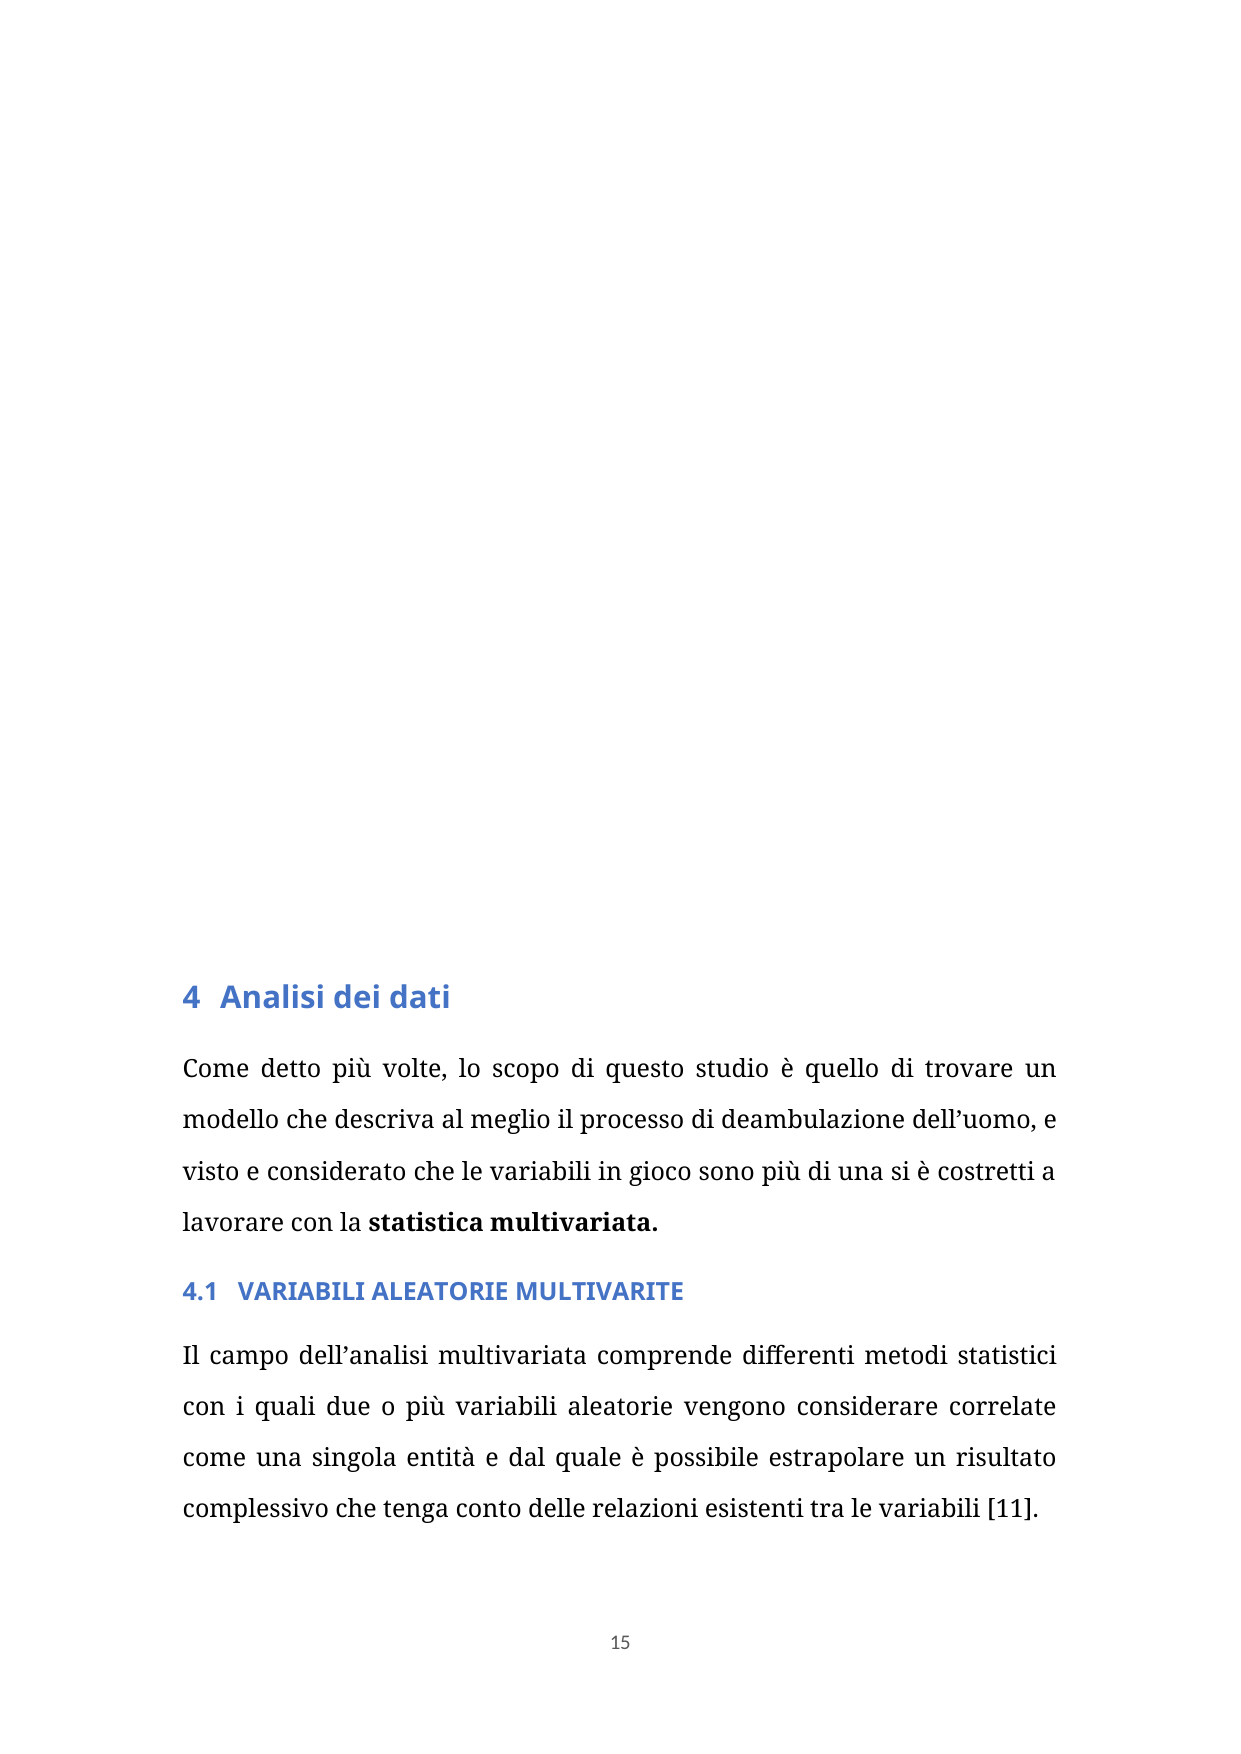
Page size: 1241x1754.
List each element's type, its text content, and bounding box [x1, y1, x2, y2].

subtitle Analisi dei dati [182, 975, 1058, 1017]
text Come detto più volte, lo scopo di questo studio è quello di trovare un modello che descriva al meglio il processo di deambulazione dell’uomo, e visto e considerato che le variabili in gioco sono più di una si è costretti a lavorare con la statistica multivariata. [182, 1051, 1058, 1238]
text Il campo dell’analisi multivariata comprende differenti metodi statistici con i quali due o più variabili aleatorie vengono considerare correlate come una singola entità e dal quale è possibile estrapolare un risultato complessivo che tenga conto delle relazioni esistenti tra le variabili [11]. [182, 1337, 1058, 1525]
subtitle 4.1 Variabili aleatorie multivarite [182, 1274, 1058, 1308]
